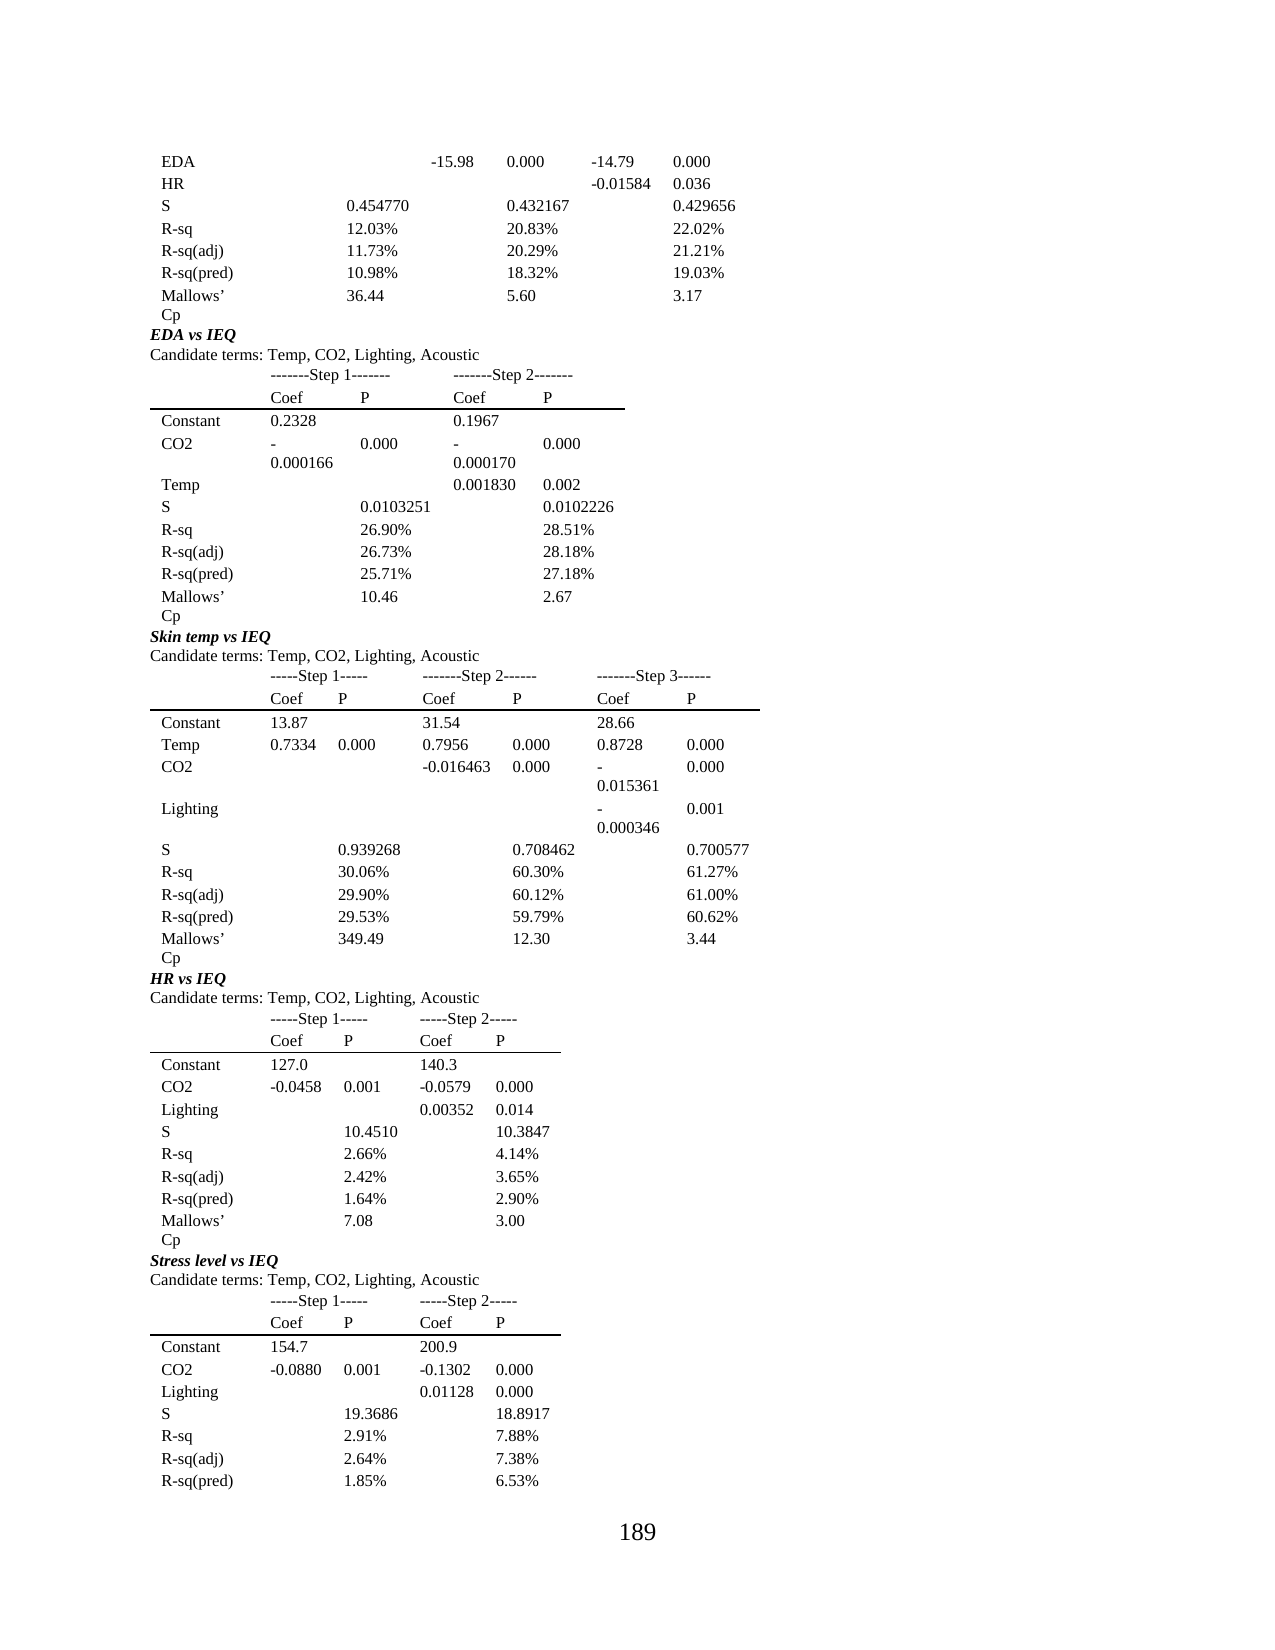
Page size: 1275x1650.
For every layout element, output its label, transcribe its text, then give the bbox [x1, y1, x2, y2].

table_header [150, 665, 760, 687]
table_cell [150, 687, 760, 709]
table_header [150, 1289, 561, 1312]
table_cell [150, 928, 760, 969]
text Stress level vs IEQ [150, 1251, 1125, 1270]
text Candidate terms: Temp, CO2, Lighting, Acoustic [150, 344, 1125, 363]
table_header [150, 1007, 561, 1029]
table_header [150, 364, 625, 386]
text Candidate terms: Temp, CO2, Lighting, Acoustic [150, 646, 1125, 665]
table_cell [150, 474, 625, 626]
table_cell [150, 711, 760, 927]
text Skin temp vs IEQ [150, 626, 1125, 646]
text Candidate terms: Temp, CO2, Lighting, Acoustic [150, 1270, 1125, 1289]
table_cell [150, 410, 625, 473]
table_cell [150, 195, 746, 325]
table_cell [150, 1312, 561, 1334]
text Candidate terms: Temp, CO2, Lighting, Acoustic [150, 988, 1125, 1007]
text EDA vs IEQ [150, 325, 1125, 344]
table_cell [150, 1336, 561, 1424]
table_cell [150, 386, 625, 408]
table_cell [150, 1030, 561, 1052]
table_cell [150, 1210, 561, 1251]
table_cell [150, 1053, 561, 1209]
text HR vs IEQ [150, 969, 1125, 988]
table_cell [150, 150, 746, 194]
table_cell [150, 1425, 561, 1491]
